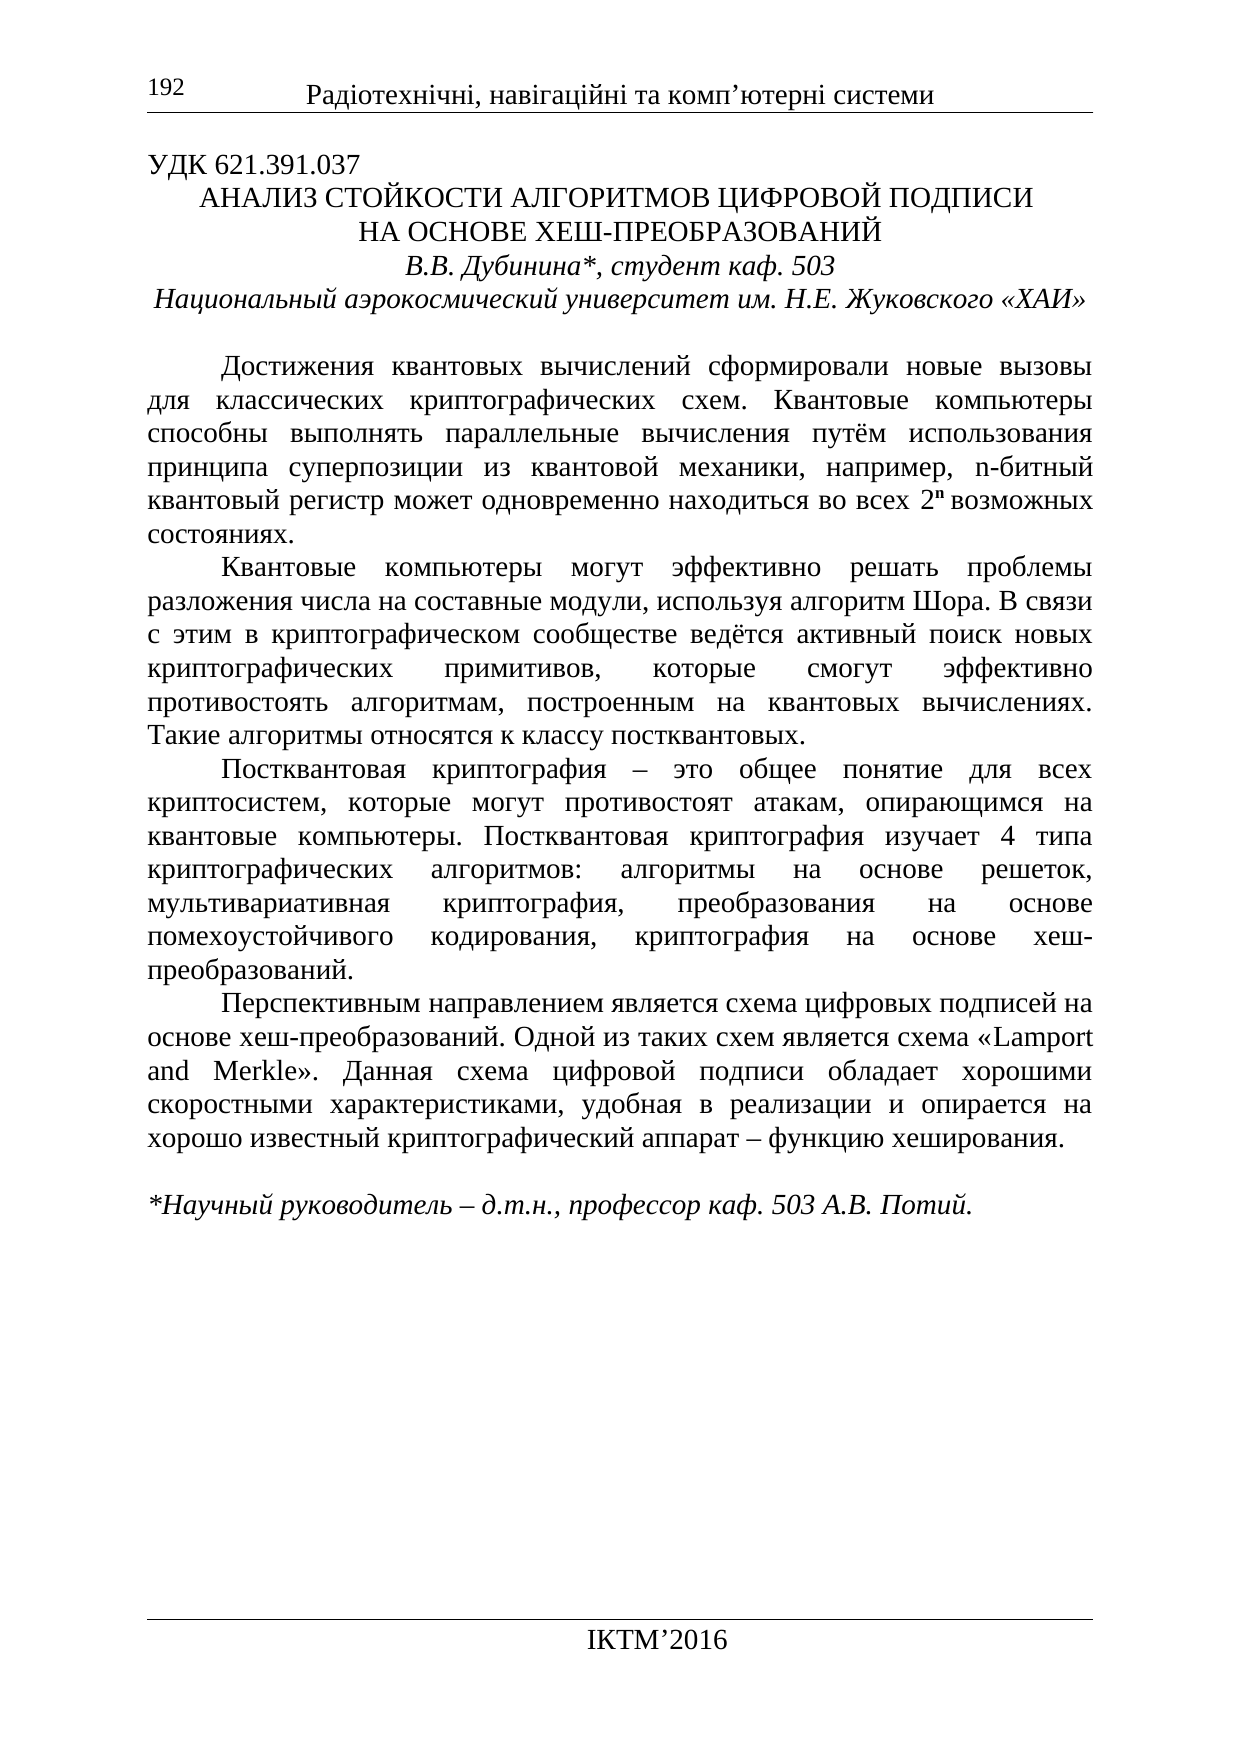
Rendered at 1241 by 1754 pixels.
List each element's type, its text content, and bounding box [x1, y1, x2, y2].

text В.В. Дубинина*, студент каф. 503 [147, 248, 1093, 281]
text Национальный аэрокосмический университет им. Н.Е. Жуковского «ХАИ» [147, 281, 1093, 315]
text Перспективным направлением является схема цифровых подписей на основе хеш-преобразований. Одной из таких схем является схема «Lamport and Merkle». Данная схема цифровой подписи обладает хорошими скоростными характеристиками, удобная в реализации и опирается на хорошо известный криптографический аппарат – функцию хеширования. [147, 986, 1093, 1153]
text Достижения квантовых вычислений сформировали новые вызовы для классических криптографических схем. Квантовые компьютеры способны выполнять параллельные вычисления путём использования принципа суперпозиции из квантовой механики, например, n-битный квантовый регистр может одновременно находиться во всех 2n возможных состояниях. [147, 348, 1093, 549]
text Постквантовая криптография – это общее понятие для всех криптосистем, которые могут противостоят атакам, опирающимся на квантовые компьютеры. Постквантовая криптография изучает 4 типа криптографических алгоритмов: алгоритмы на основе решеток, мультивариативная криптография, преобразования на основе помехоустойчивого кодирования, криптография на основе хеш-преобразований. [147, 751, 1093, 986]
text Квантовые компьютеры могут эффективно решать проблемы разложения числа на составные модули, используя алгоритм Шора. В связи с этим в криптографическом сообществе ведётся активный поиск новых криптографических примитивов, которые смогут эффективно противостоять алгоритмам, построенным на квантовых вычислениях. Такие алгоритмы относятся к классу постквантовых. [147, 549, 1093, 751]
text *Научный руководитель – д.т.н., профессор каф. 503 А.В. Потий. [147, 1187, 1093, 1220]
text АНАЛИЗ СТОЙКОСТИ АЛГОРИТМОВ ЦИФРОВОЙ ПОДПИСИ НА ОСНОВЕ ХЕШ-ПРЕОБРАЗОВАНИЙ [147, 181, 1093, 248]
text УДК 621.391.037 [147, 147, 1093, 181]
